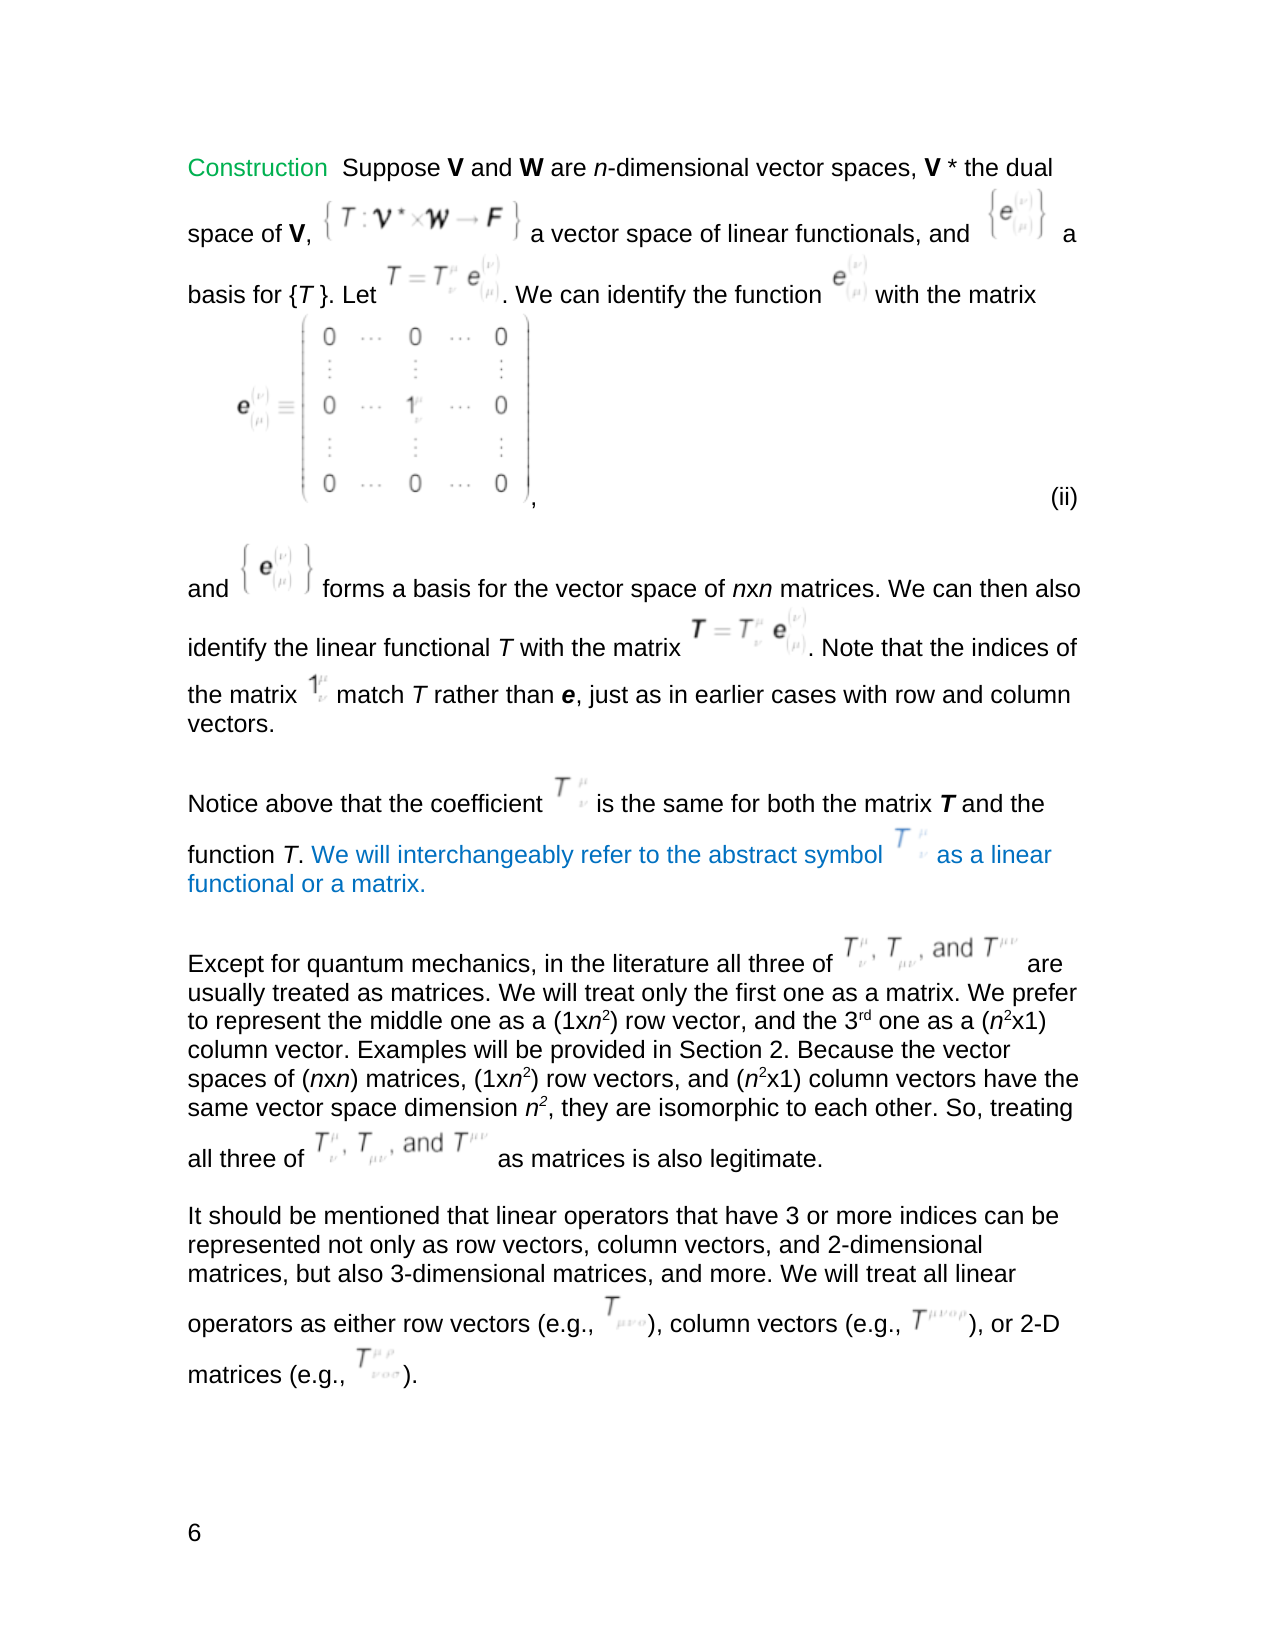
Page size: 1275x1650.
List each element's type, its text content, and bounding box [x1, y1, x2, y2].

text Notice above that the coefficient is the same for both the matrix T and the function T. We will interchangeably refer to the abstract symbol as a linear functional or a matrix. [187, 767, 1087, 898]
text Construction Suppose V and W are n-dimensional vector spaces, V * the dual space of V, a vector space of linear functionals, and a basis for {T }. Let . We can identify the function with the matrix [187, 150, 1087, 309]
text , (ii) [187, 309, 1087, 510]
text It should be mentioned that linear operators that have 3 or more indices can be represented not only as row vectors, column vectors, and 2-dimensional matrices, but also 3-dimensional matrices, and more. We will treat all linear operators as either row vectors (e.g., ), column vectors (e.g., ), or 2-D matrices (e.g., ). [187, 1201, 1087, 1388]
text and forms a basis for the vector space of nxn matrices. We can then also identify the linear functional T with the matrix . Note that the indices of the matrix match T rather than e, just as in earlier cases with row and column vectors. [187, 539, 1087, 738]
text Except for quantum mechanics, in the literature all three of are usually treated as matrices. We will treat only the first one as a matrix. We prefer to represent the middle one as a (1xn2) row vector, and the 3rd one as a (n2x1) column vector. Examples will be provided in Section 2. Because the vector spaces of (nxn) matrices, (1xn2) row vectors, and (n2x1) column vectors have the same vector space dimension n2, they are isomorphic to each other. So, treating all three of as matrices is also legitimate. [187, 926, 1087, 1172]
